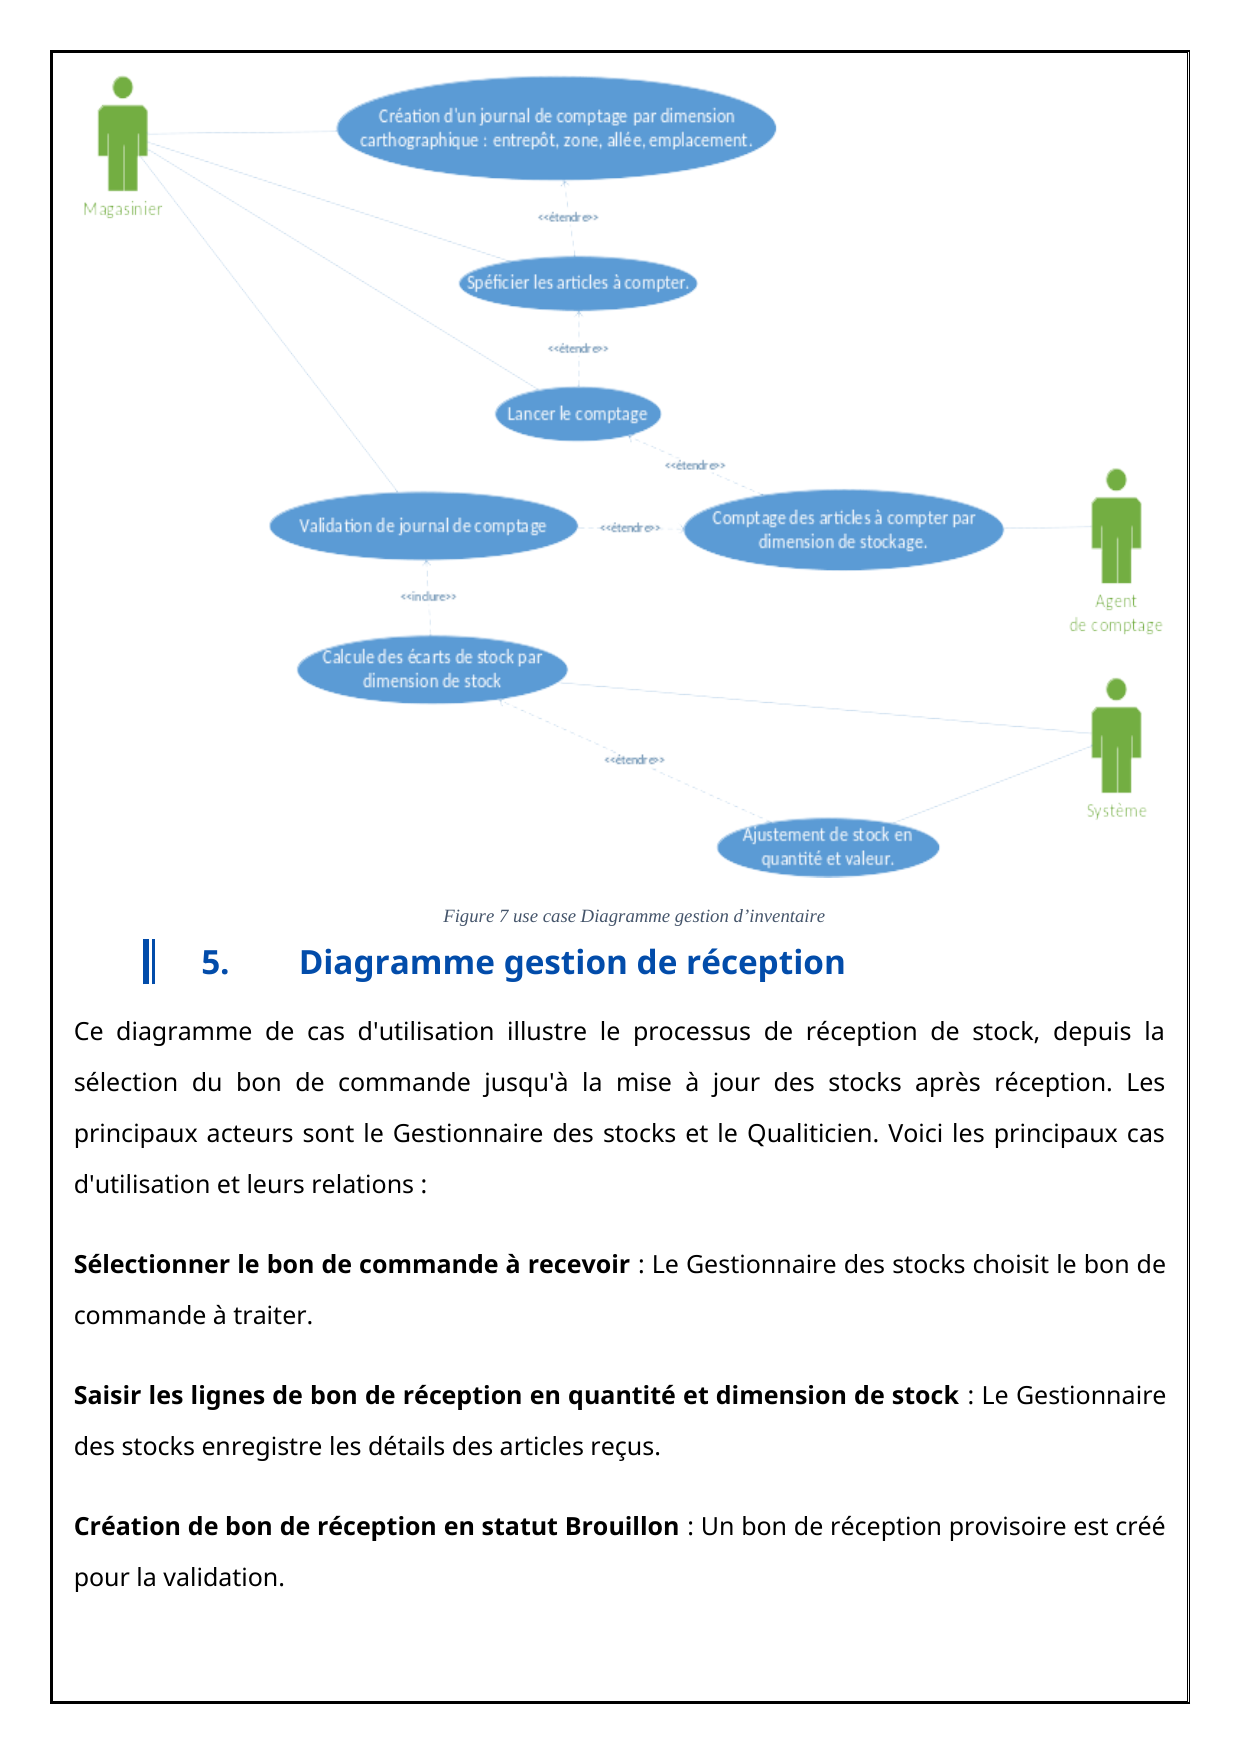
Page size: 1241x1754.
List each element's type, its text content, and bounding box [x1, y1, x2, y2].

text Figure 7 use case Diagramme gestion d’inventaire [73, 904, 1167, 926]
text Sélectionner le bon de commande à recevoir : Le Gestionnaire des stocks choisit le bon de commande à traiter. [73, 1247, 1167, 1332]
text Création de bon de réception en statut Brouillon : Un bon de réception provisoire est créé pour la validation. [73, 1509, 1167, 1594]
text Ce diagramme de cas d'utilisation illustre le processus de réception de stock, depuis la sélection du bon de commande jusqu'à la mise à jour des stocks après réception. Les principaux acteurs sont le Gestionnaire des stocks et le Qualiticien. Voici les principaux cas d'utilisation et leurs relations : [73, 1013, 1167, 1200]
subtitle Diagramme gestion de réception [155, 939, 1167, 984]
text Saisir les lignes de bon de réception en quantité et dimension de stock : Le Gestionnaire des stocks enregistre les détails des articles reçus. [73, 1378, 1167, 1463]
